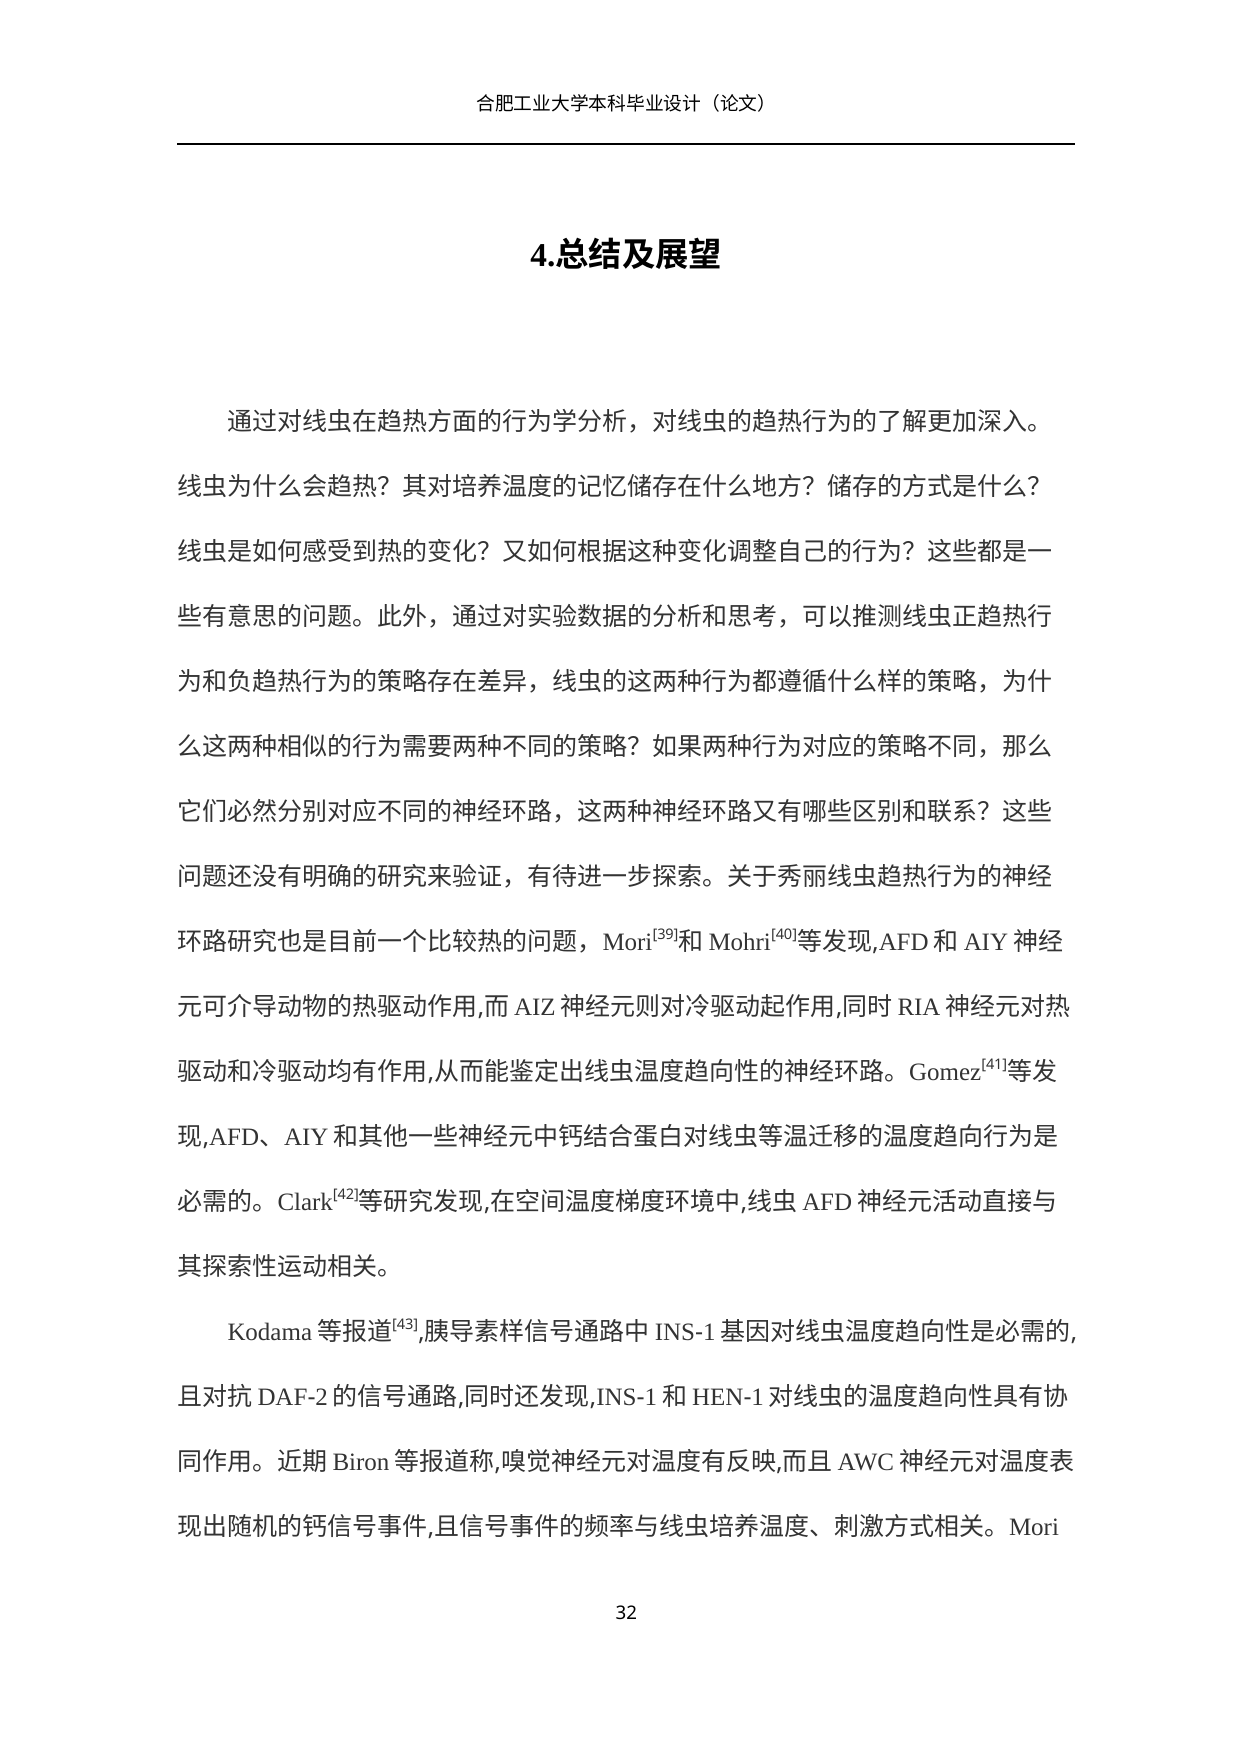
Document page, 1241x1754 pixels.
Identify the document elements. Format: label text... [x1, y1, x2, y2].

text 通过对线虫在趋热方面的行为学分析，对线虫的趋热行为的了解更加深入。线虫为什么会趋热？其对培养温度的记忆储存在什么地方？储存的方式是什么？线虫是如何感受到热的变化？又如何根据这种变化调整自己的行为？这些都是一些有意思的问题。此外，通过对实验数据的分析和思考，可以推测线虫正趋热行为和负趋热行为的策略存在差异，线虫的这两种行为都遵循什么样的策略，为什么这两种相似的行为需要两种不同的策略？如果两种行为对应的策略不同，那么它们必然分别对应不同的神经环路，这两种神经环路又有哪些区别和联系？这些问题还没有明确的研究来验证，有待进一步探索。关于秀丽线虫趋热行为的神经环路研究也是目前一个比较热的问题，Mori[39]和Mohri[40]等发现,AFD和AIY神经元可介导动物的热驱动作用,而AIZ神经元则对冷驱动起作用,同时RIA神经元对热驱动和冷驱动均有作用,从而能鉴定出线虫温度趋向性的神经环路。Gomez[41]等发现,AFD、AIY和其他一些神经元中钙结合蛋白对线虫等温迁移的温度趋向行为是必需的。Clark[42]等研究发现,在空间温度梯度环境中,线虫AFD神经元活动直接与其探索性运动相关。 [177, 387, 1075, 1297]
subtitle 4.总结及展望 [177, 219, 1075, 284]
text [177, 1297, 1075, 1557]
